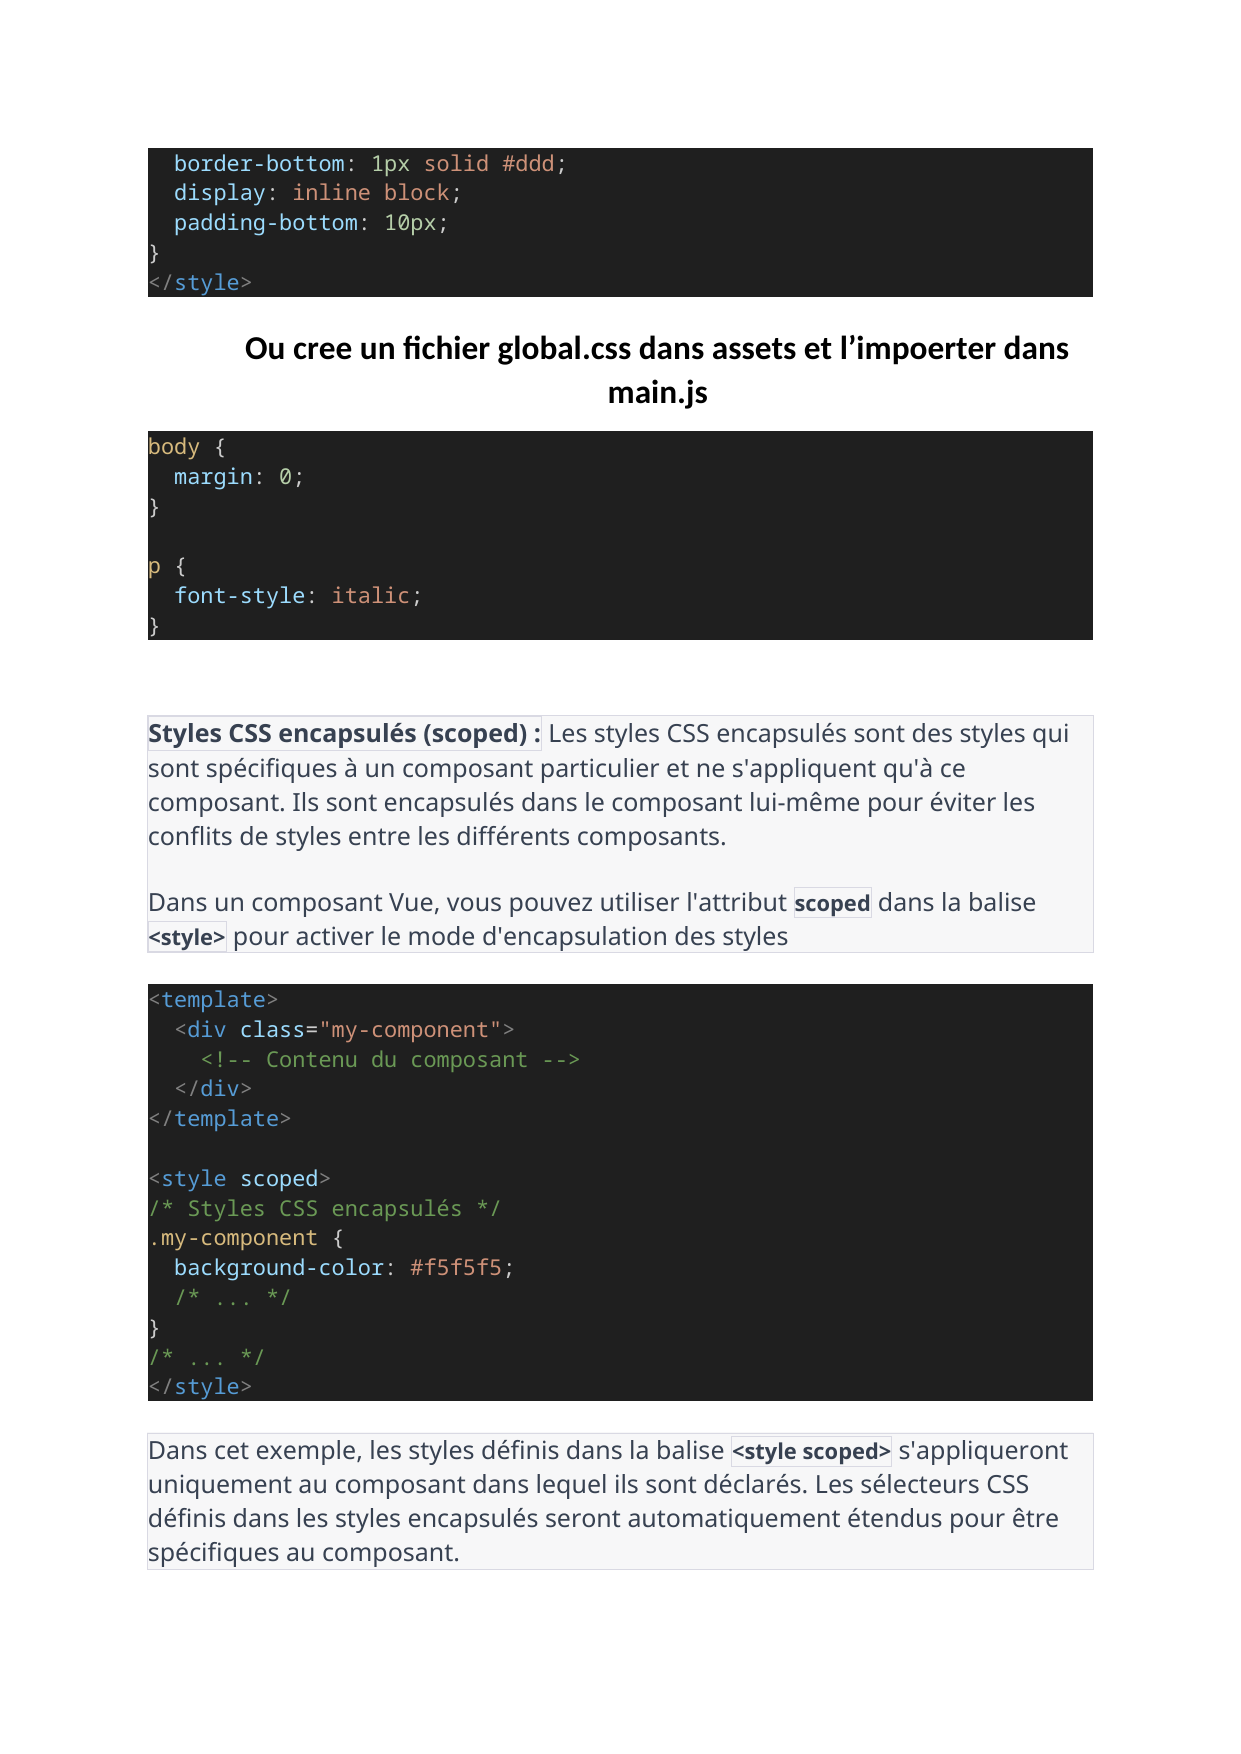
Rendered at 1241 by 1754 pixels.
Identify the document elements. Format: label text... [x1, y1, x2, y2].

text </style> [148, 1371, 1093, 1401]
text border-bottom: 1px solid #ddd; [148, 148, 1093, 177]
text <template> [148, 984, 1093, 1014]
text body { [148, 431, 1093, 461]
text Dans cet exemple, les styles définis dans la balise <style scoped> s'appliqueront uniquement au composant dans lequel ils sont déclarés. Les sélecteurs CSS définis dans les styles encapsulés seront automatiquement étendus pour être spécifiques au composant. [148, 1434, 1093, 1569]
text <!-- Contenu du composant --> [148, 1044, 1093, 1073]
text Styles CSS encapsulés (scoped) : Les styles CSS encapsulés sont des styles qui sont spécifiques à un composant particulier et ne s'appliquent qu'à ce composant. Ils sont encapsulés dans le composant lui-même pour éviter les conflits de styles entre les différents composants. [148, 716, 1093, 853]
text font-style: italic; [148, 580, 1093, 610]
text } [148, 237, 1093, 267]
text <div class="my-component"> [148, 1014, 1093, 1044]
text padding-bottom: 10px; [148, 207, 1093, 237]
list Ou cree un fichier global.css dans assets et l’impoerter dans main.js [223, 327, 1093, 411]
text </template> [148, 1103, 1093, 1133]
text <style scoped> [148, 1163, 1093, 1193]
text p { [148, 551, 1093, 580]
text } [148, 491, 1093, 521]
text } [148, 610, 1093, 640]
text margin: 0; [148, 461, 1093, 491]
text } [148, 1312, 1093, 1342]
text /* ... */ [148, 1342, 1093, 1371]
text </style> [148, 267, 1093, 297]
text </div> [148, 1073, 1093, 1103]
text Dans un composant Vue, vous pouvez utiliser l'attribut scoped dans la balise <style> pour activer le mode d'encapsulation des styles [148, 884, 1093, 952]
text background-color: #f5f5f5; [148, 1252, 1093, 1282]
text .my-component { [148, 1222, 1093, 1252]
text /* Styles CSS encapsulés */ [148, 1193, 1093, 1222]
text display: inline block; [148, 177, 1093, 207]
text /* ... */ [148, 1282, 1093, 1312]
